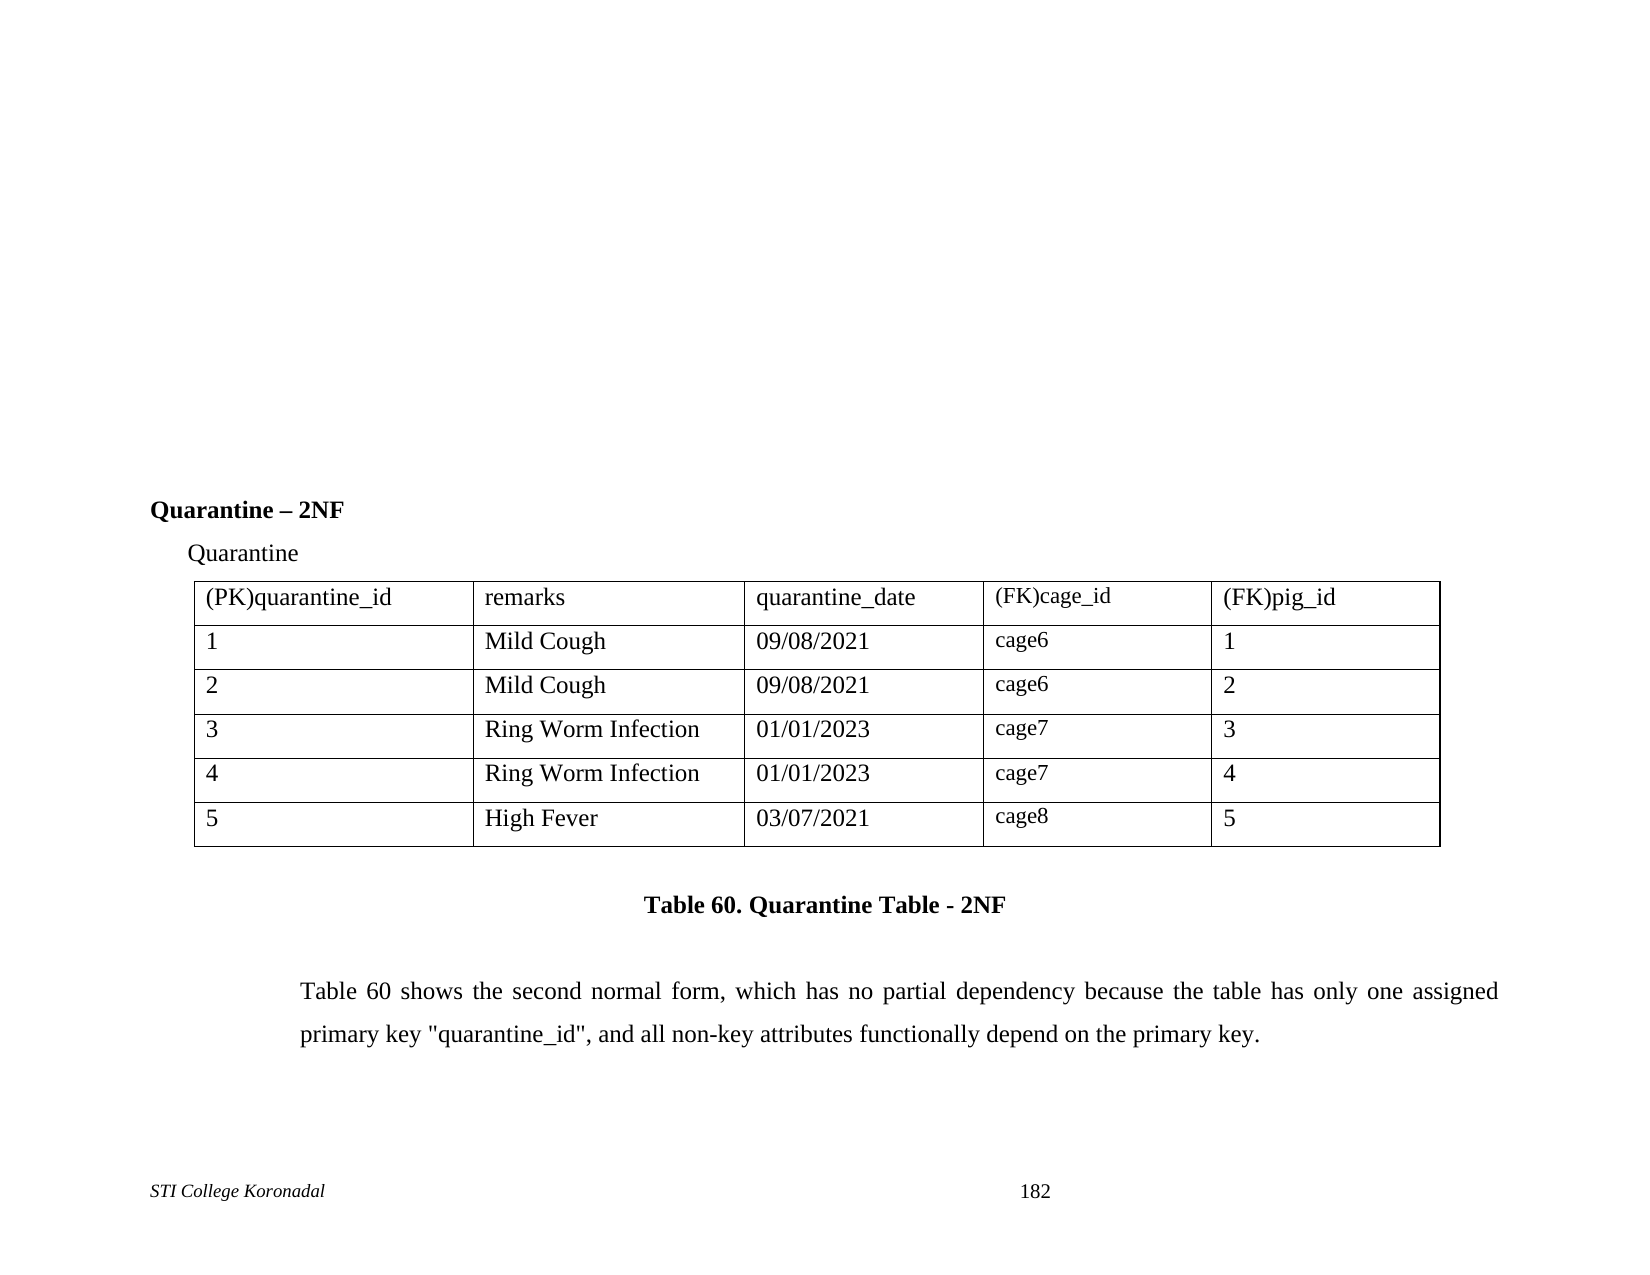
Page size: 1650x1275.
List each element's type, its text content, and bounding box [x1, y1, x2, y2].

text Quarantine – 2NF [150, 495, 1500, 524]
text Quarantine [150, 538, 1500, 567]
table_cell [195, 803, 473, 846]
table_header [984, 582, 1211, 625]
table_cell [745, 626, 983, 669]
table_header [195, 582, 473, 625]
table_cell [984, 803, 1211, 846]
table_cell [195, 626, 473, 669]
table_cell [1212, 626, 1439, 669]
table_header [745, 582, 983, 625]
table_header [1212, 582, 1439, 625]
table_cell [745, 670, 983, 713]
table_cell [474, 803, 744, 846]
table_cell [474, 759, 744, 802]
text Table 60. Quarantine Table - 2NF [150, 890, 1500, 918]
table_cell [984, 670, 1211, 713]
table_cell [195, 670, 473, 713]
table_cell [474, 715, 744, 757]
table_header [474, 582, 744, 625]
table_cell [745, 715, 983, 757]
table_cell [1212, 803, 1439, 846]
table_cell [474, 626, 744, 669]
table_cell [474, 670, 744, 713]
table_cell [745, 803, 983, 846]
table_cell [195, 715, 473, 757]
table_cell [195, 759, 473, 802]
text Table 60 shows the second normal form, which has no partial dependency because the table has only one assigned primary key "quarantine_id", and all non-key attributes functionally depend on the primary key. [300, 976, 1500, 1048]
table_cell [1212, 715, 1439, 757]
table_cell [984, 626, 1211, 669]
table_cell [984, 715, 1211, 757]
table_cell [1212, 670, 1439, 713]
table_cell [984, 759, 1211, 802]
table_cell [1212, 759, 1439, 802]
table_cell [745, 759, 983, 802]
